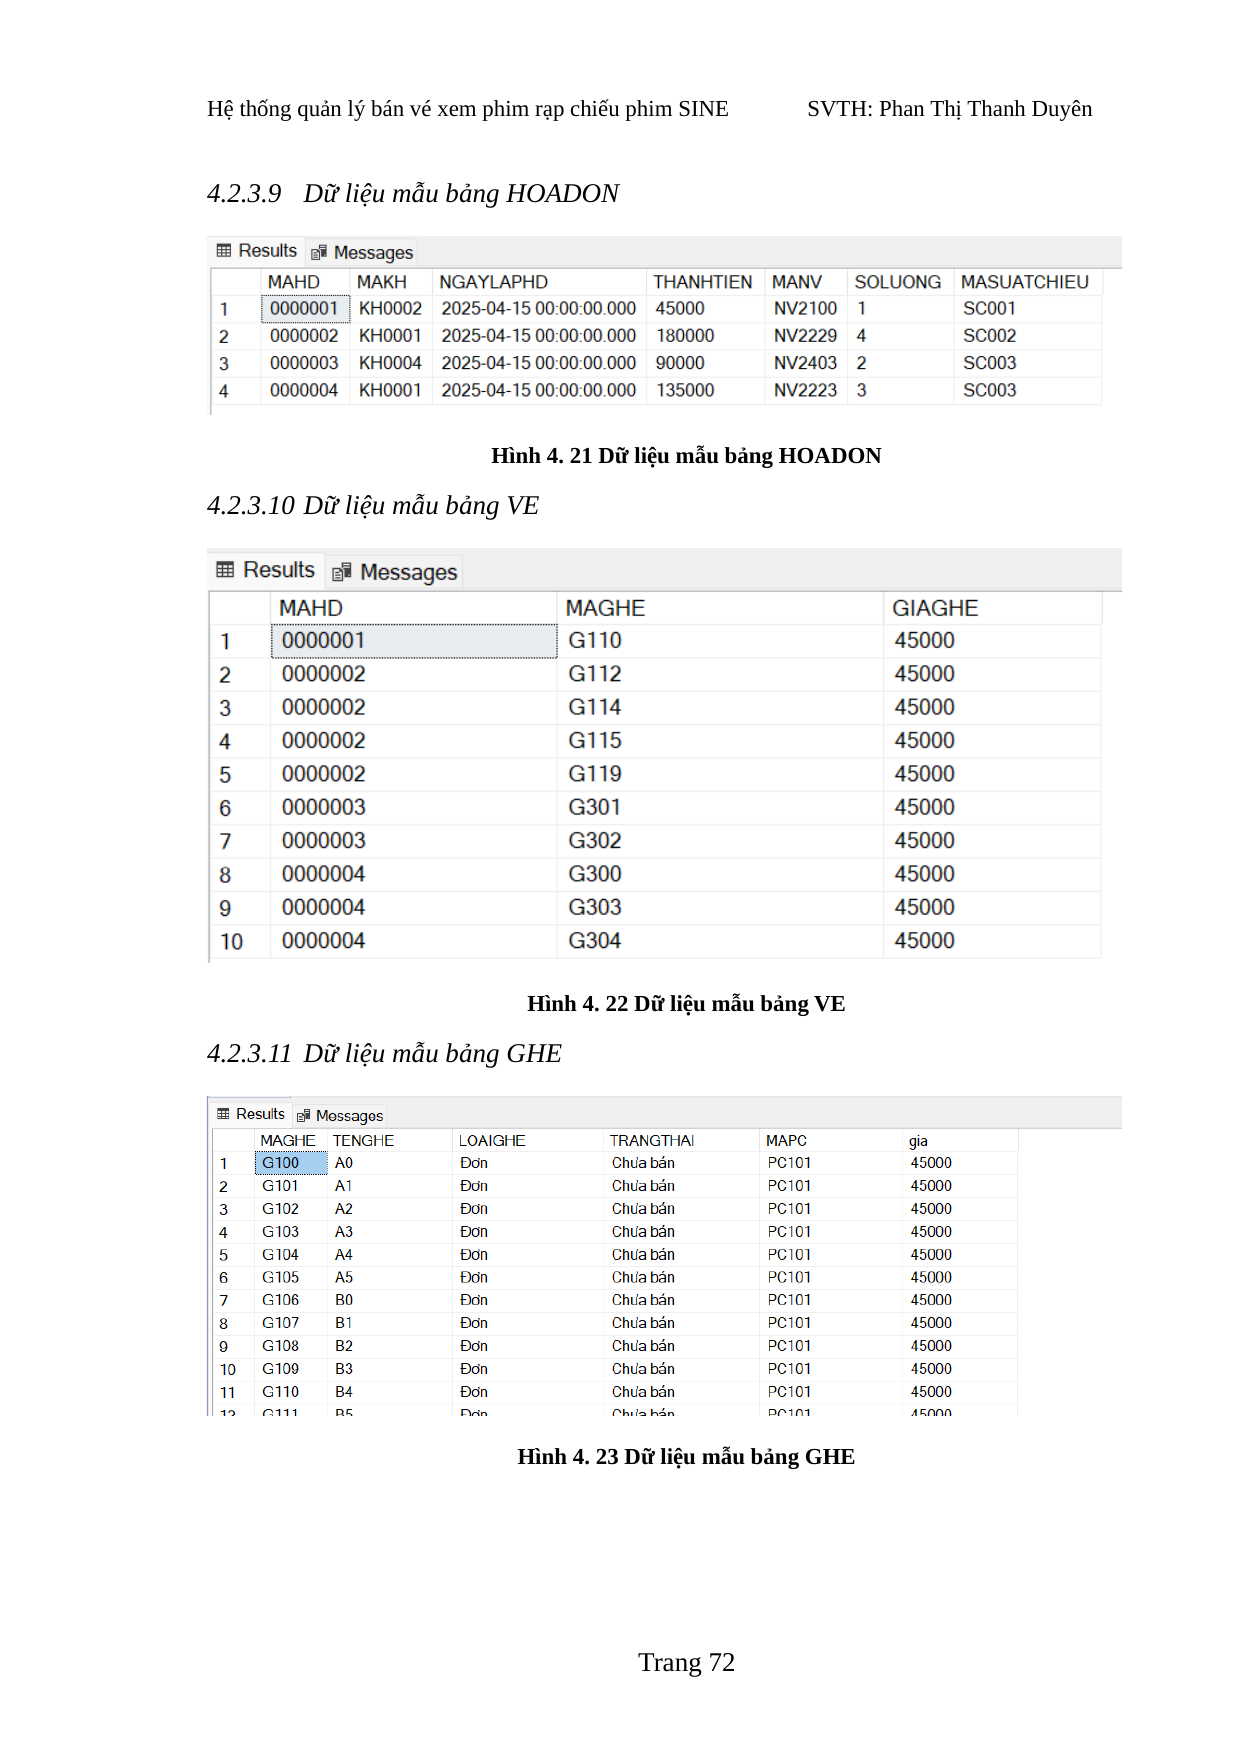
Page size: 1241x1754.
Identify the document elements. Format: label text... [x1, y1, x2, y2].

subtitle Dữ liệu mẫu bảng GHE [207, 1037, 1122, 1069]
subtitle Dữ liệu mẫu bảng HOADON [207, 177, 1122, 208]
picture [206, 548, 1123, 963]
picture [206, 236, 1123, 415]
subtitle Dữ liệu mẫu bảng VE [207, 489, 1122, 521]
text Hình 4. 22 Dữ liệu mẫu bảng VE [207, 990, 1122, 1017]
picture [206, 1096, 1123, 1416]
text Hình 4. 21 Dữ liệu mẫu bảng HOADON [207, 442, 1122, 468]
text Hình 4. 23 Dữ liệu mẫu bảng GHE [207, 1443, 1122, 1469]
